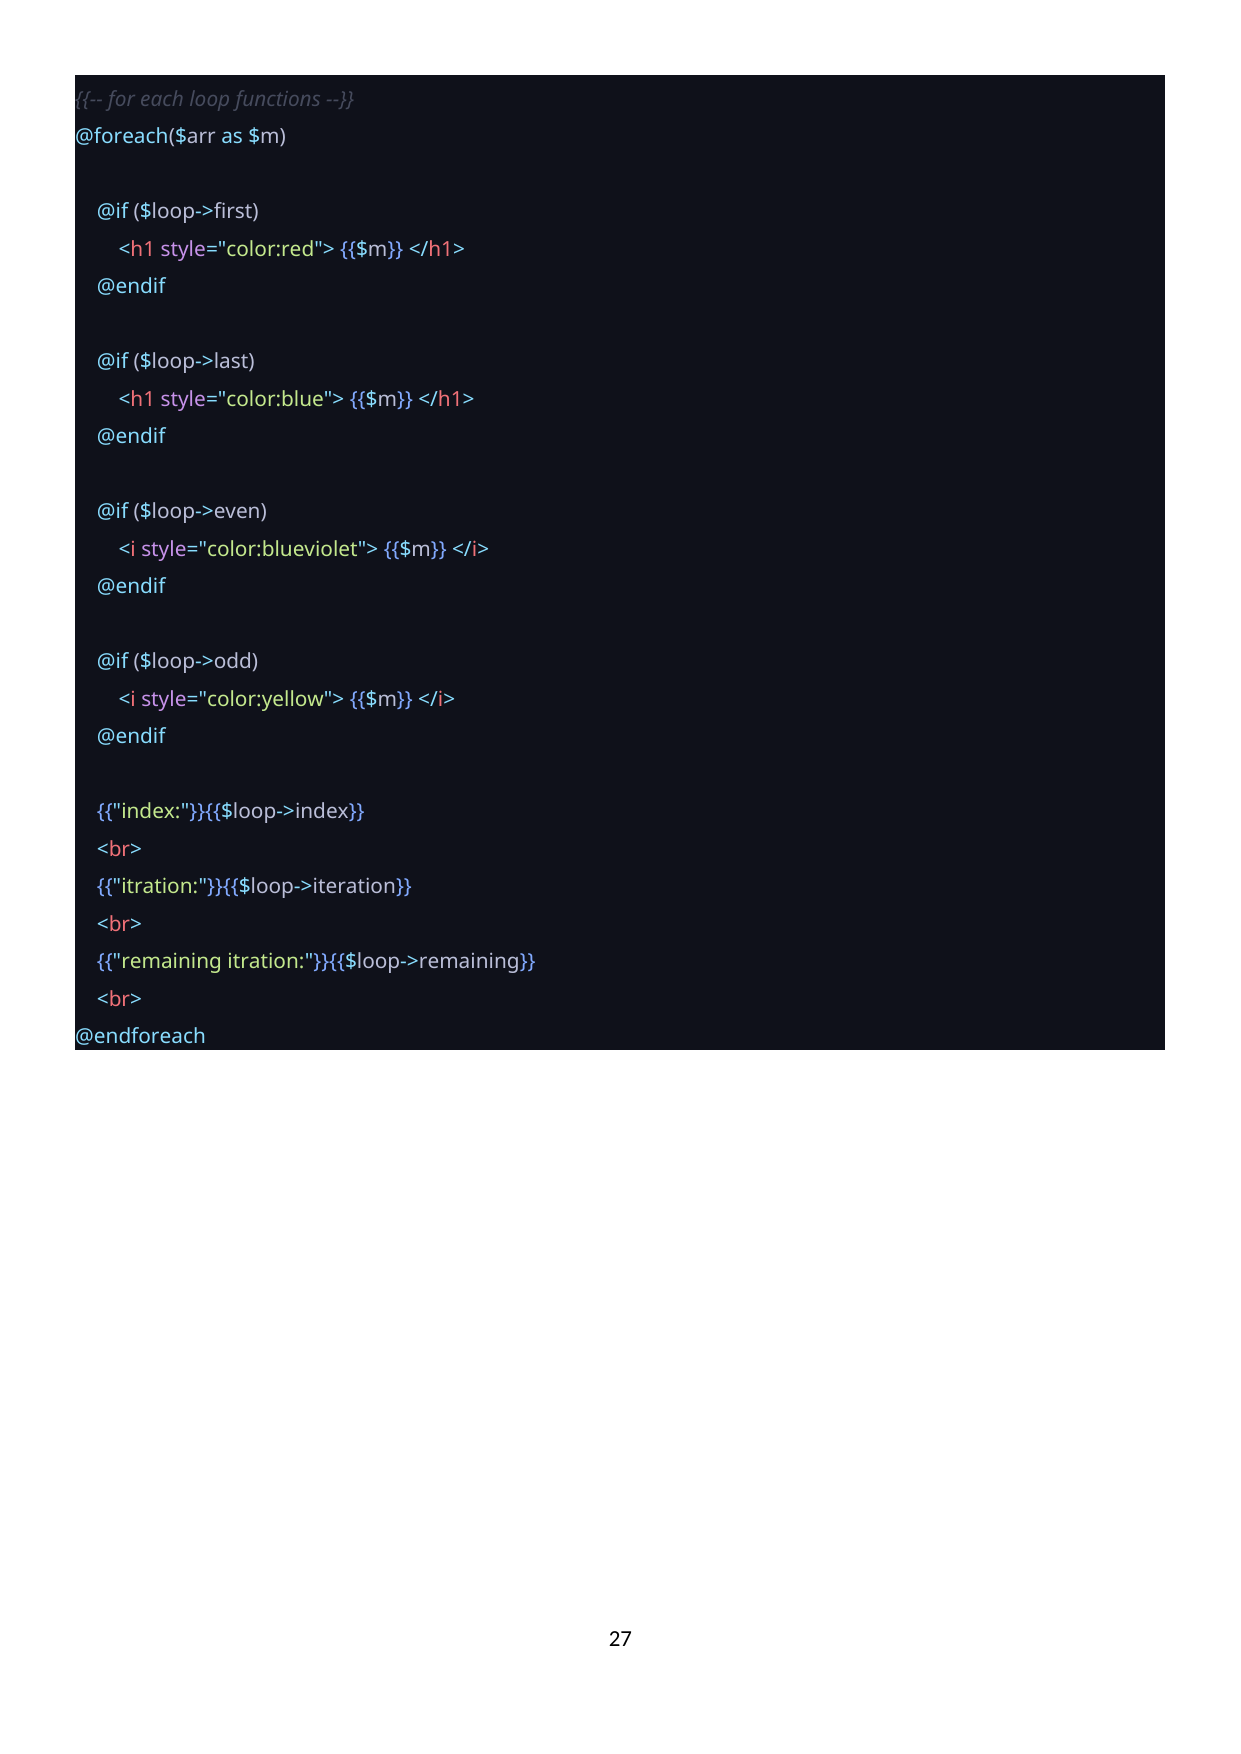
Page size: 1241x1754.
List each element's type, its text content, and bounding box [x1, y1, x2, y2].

text {{"index:"}}{{$loop->index}} [75, 787, 1165, 825]
text @if ($loop->first) [75, 187, 1165, 225]
text @foreach($arr as $m) [75, 112, 1165, 150]
text @endif [75, 262, 1165, 300]
text <h1 style="color:blue"> {{$m}} </h1> [75, 375, 1165, 412]
text {{"itration:"}}{{$loop->iteration}} [75, 862, 1165, 900]
text <br> [75, 900, 1165, 937]
text @endif [75, 412, 1165, 450]
text {{-- for each loop functions --}} [75, 75, 1165, 112]
text <h1 style="color:red"> {{$m}} </h1> [75, 225, 1165, 262]
text <i style="color:blueviolet"> {{$m}} </i> [75, 525, 1165, 562]
text {{"remaining itration:"}}{{$loop->remaining}} [75, 937, 1165, 975]
text @if ($loop->odd) [75, 637, 1165, 675]
text @endforeach [75, 1012, 1165, 1050]
text @endif [75, 562, 1165, 600]
text <br> [75, 825, 1165, 862]
text <br> [75, 975, 1165, 1012]
text <i style="color:yellow"> {{$m}} </i> [75, 675, 1165, 712]
text @if ($loop->even) [75, 487, 1165, 525]
text @endif [75, 712, 1165, 750]
text @if ($loop->last) [75, 337, 1165, 375]
